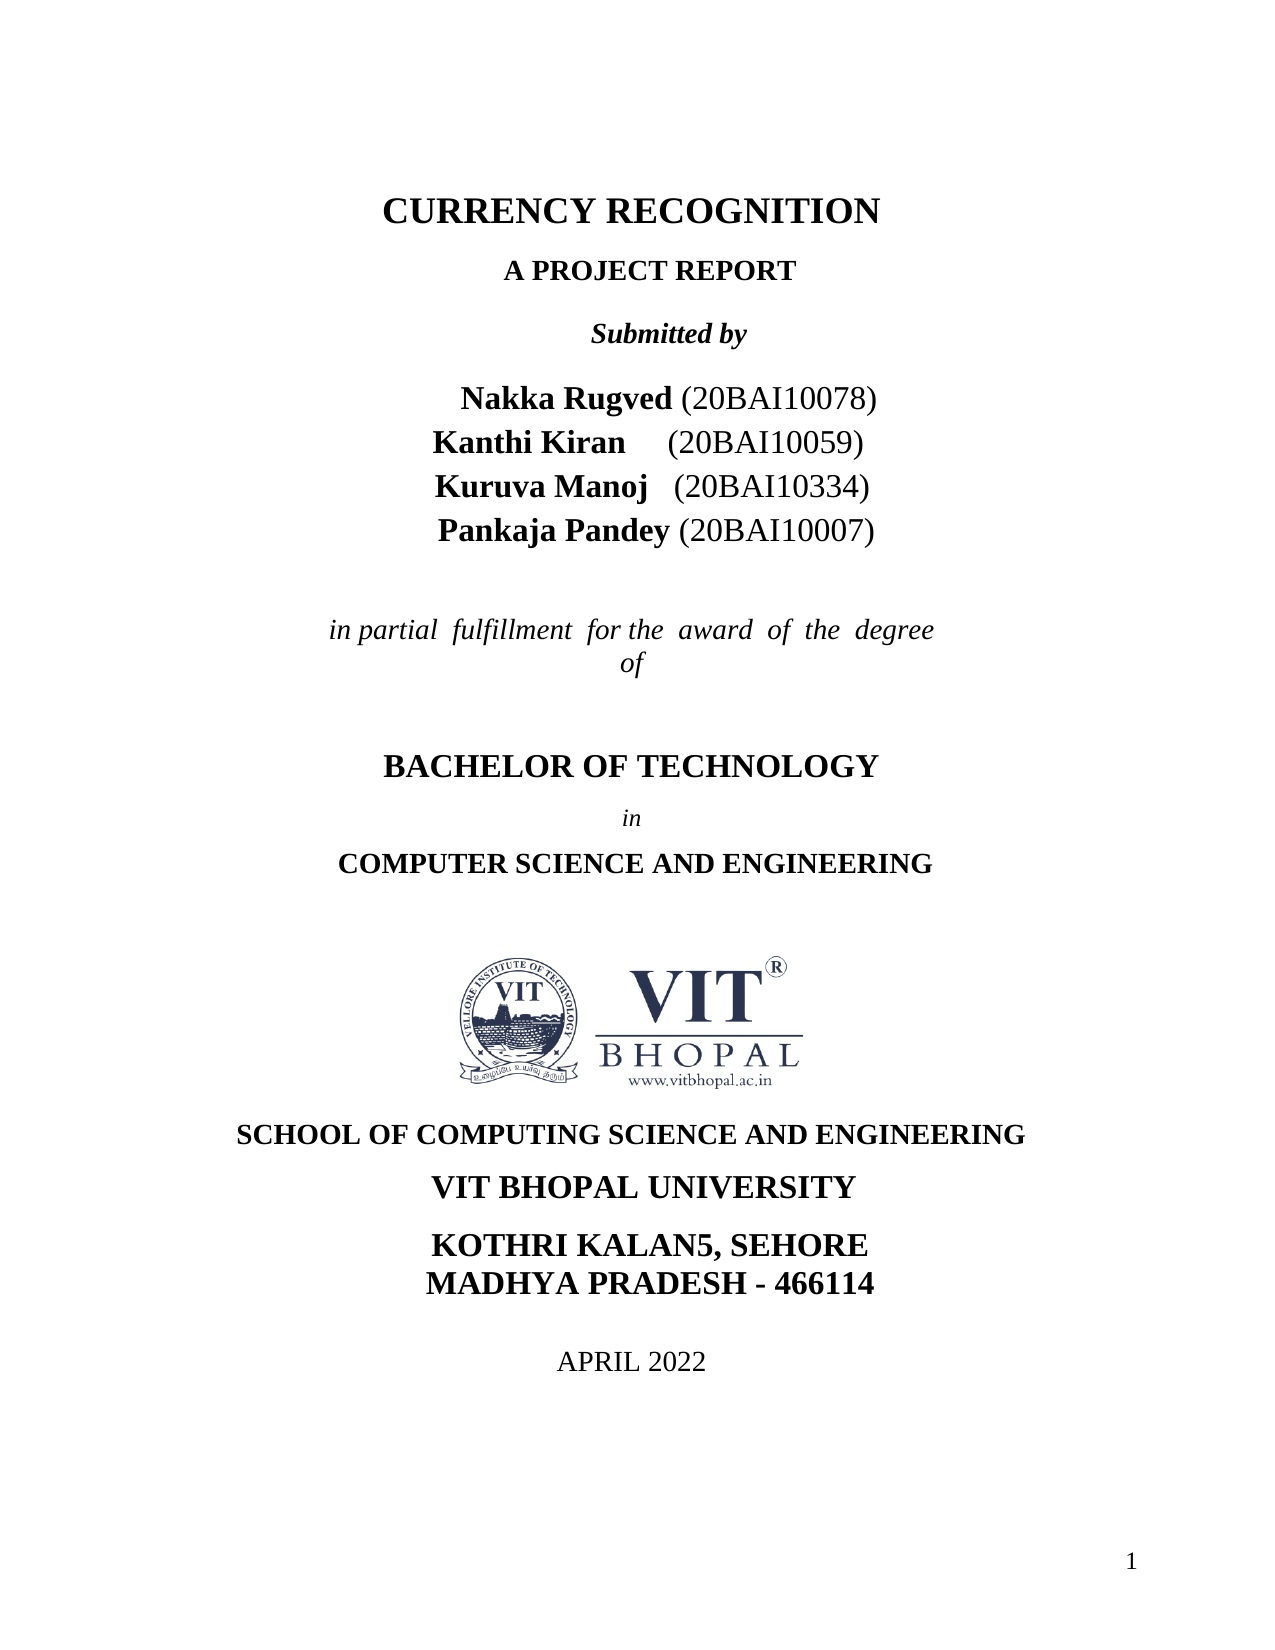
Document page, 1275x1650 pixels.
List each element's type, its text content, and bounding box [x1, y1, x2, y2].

text Kanthi Kiran (20BAI10059) [125, 422, 1137, 460]
picture [459, 956, 804, 1089]
text A PROJECT REPORT [162, 253, 1137, 287]
subtitle COMPUTER SCIENCE AND ENGINEERING [125, 847, 1137, 880]
text in [125, 803, 1137, 832]
text in partial fulfillment for the award of the degree [125, 612, 1137, 645]
text SCHOOL OF COMPUTING SCIENCE AND ENGINEERING [125, 1117, 1137, 1151]
text of [125, 645, 1137, 679]
text Pankaja Pandey (20BAI10007) [125, 510, 1137, 548]
text KOTHRI KALAN5, SEHORE [162, 1225, 1137, 1263]
text BACHELOR OF TECHNOLOGY [125, 746, 1137, 784]
text Kuruva Manoj (20BAI10334) [125, 466, 1137, 504]
subtitle Submitted by [162, 316, 1137, 349]
text VIT BHOPAL UNIVERSITY [125, 1167, 1137, 1206]
text MADHYA PRADESH - 466114 [162, 1263, 1137, 1301]
subtitle Nakka Rugved (20BAI10078) [162, 378, 1137, 416]
subtitle APRIL 2022 [125, 1344, 1137, 1378]
text CURRENCY RECOGNITION [125, 189, 1137, 232]
